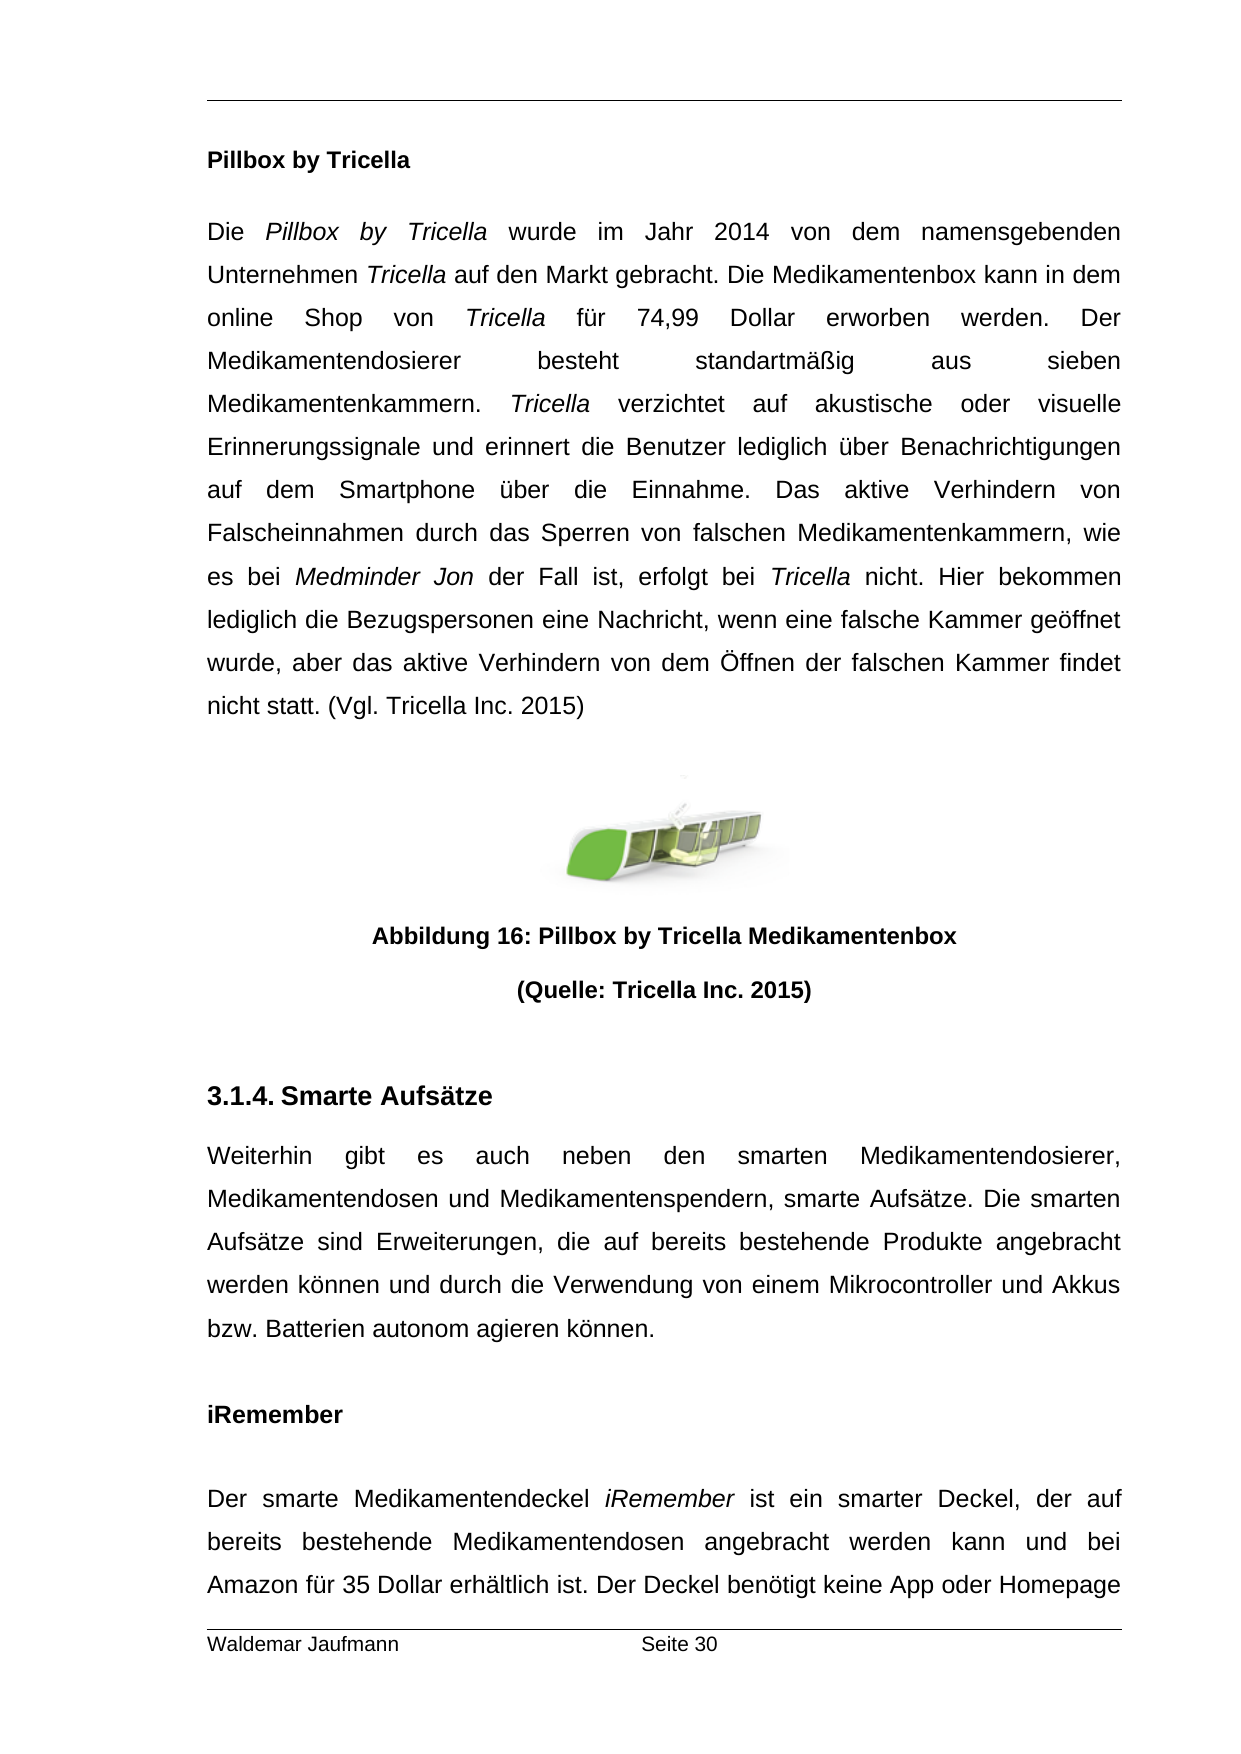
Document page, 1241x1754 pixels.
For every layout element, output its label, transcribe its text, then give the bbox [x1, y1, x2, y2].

subtitle Smarte Aufsätze [207, 1079, 1122, 1112]
text Weiterhin gibt es auch neben den smarten Medikamentendosierer, Medikamentendosen und Medikamentenspendern, smarte Aufsätze. Die smarten Aufsätze sind Erweiterungen, die auf bereits bestehende Produkte angebracht werden können und durch die Verwendung von einem Mikrocontroller und Akkus bzw. Batterien autonom agieren können. [207, 1141, 1122, 1342]
text Die Pillbox by Tricella wurde im Jahr 2014 von dem namensgebenden Unternehmen Tricella auf den Markt gebracht. Die Medikamentenbox kann in dem online Shop von Tricella für 74,99 Dollar erworben werden. Der Medikamentendosierer besteht standartmäßig aus sieben Medikamentenkammern. Tricella verzichtet auf akustische oder visuelle Erinnerungssignale und erinnert die Benutzer lediglich über Benachrichtigungen auf dem Smartphone über die Einnahme. Das aktive Verhindern von Falscheinnahmen durch das Sperren von falschen Medikamentenkammern, wie es bei Medminder Jon der Fall ist, erfolgt bei Tricella nicht. Hier bekommen lediglich die Bezugspersonen eine Nachricht, wenn eine falsche Kammer geöffnet wurde, aber das aktive Verhindern von dem Öffnen der falschen Kammer findet nicht statt. (Vgl. Tricella Inc. 2015) [207, 216, 1122, 719]
picture [539, 775, 790, 910]
text (Quelle: Tricella Inc. 2015) [207, 976, 1122, 1003]
text Pillbox by Tricella [207, 146, 1122, 173]
text iRemember [207, 1400, 1122, 1428]
text Abbildung 16: Pillbox by Tricella Medikamentenbox [207, 922, 1122, 949]
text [207, 1484, 1122, 1599]
